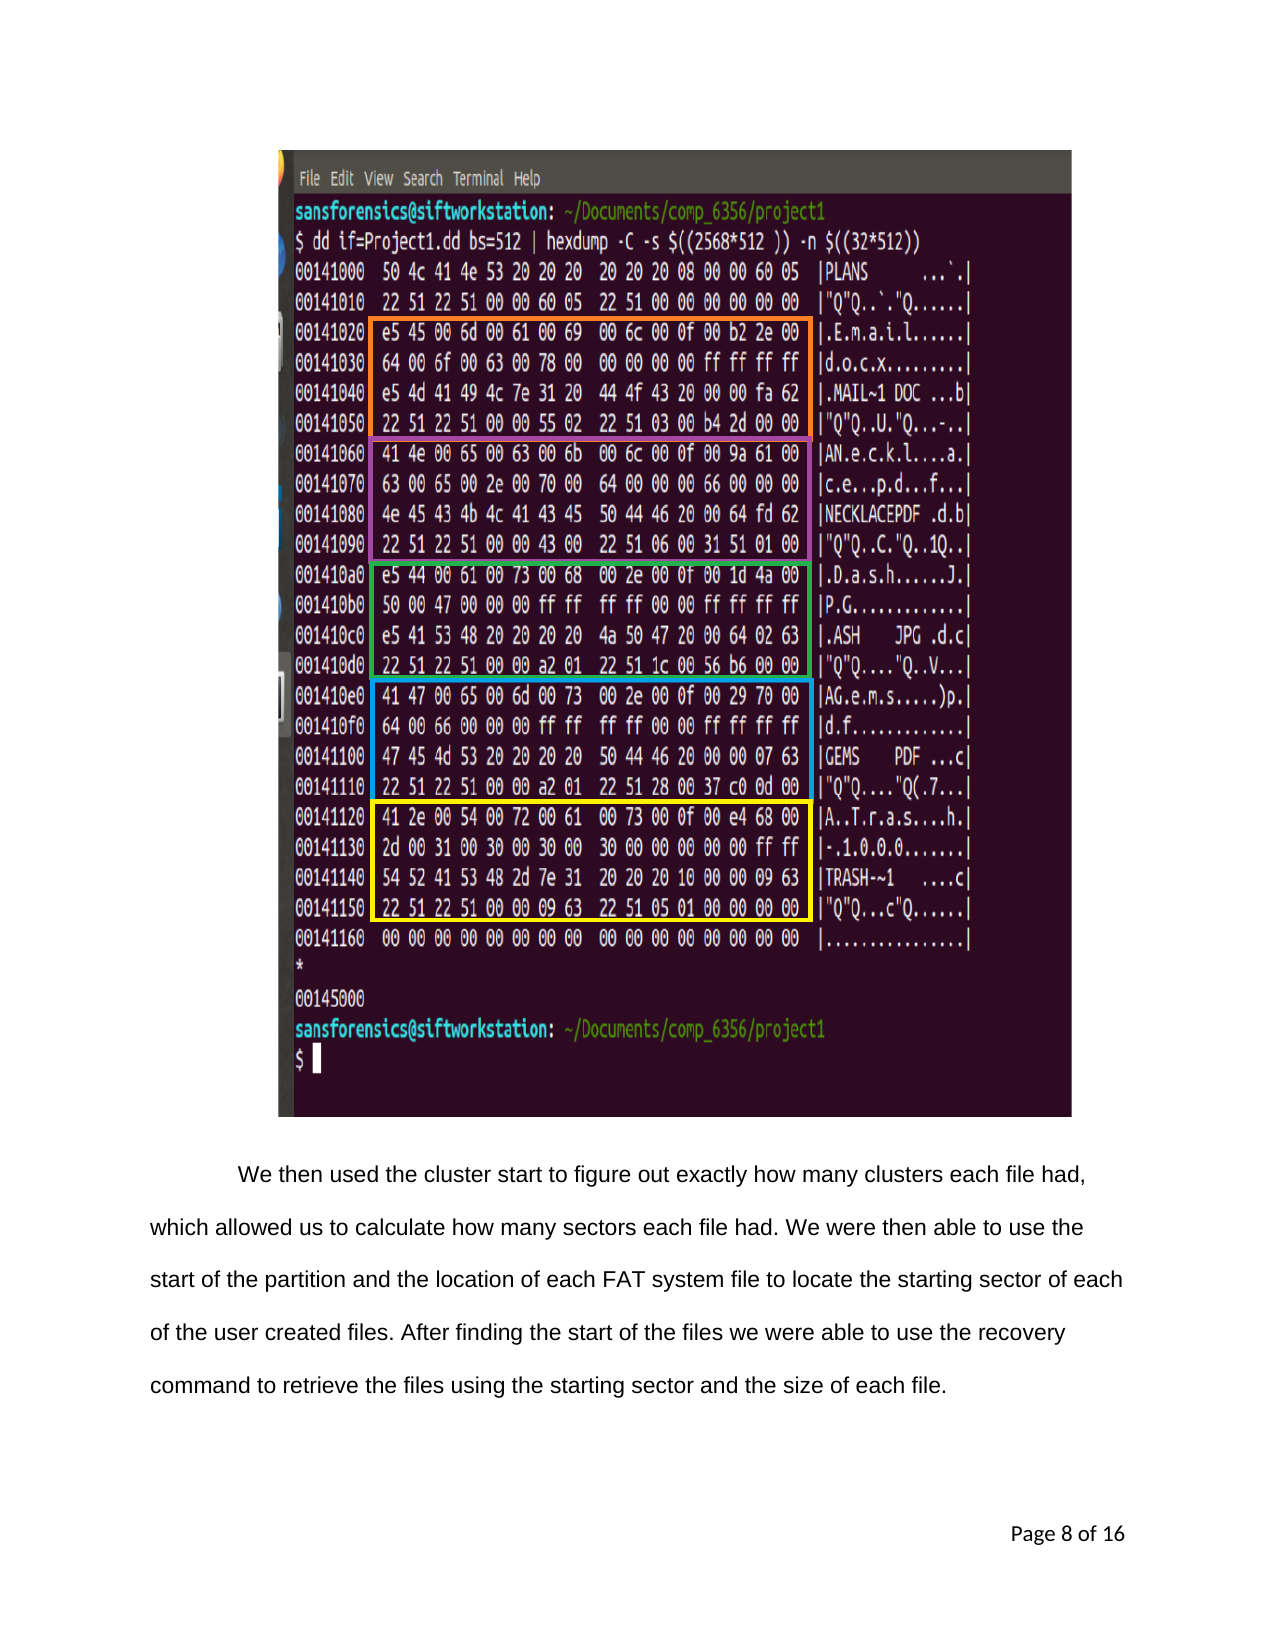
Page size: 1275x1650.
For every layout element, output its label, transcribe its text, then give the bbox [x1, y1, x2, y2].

text We then used the cluster start to figure out exactly how many clusters each file had, which allowed us to calculate how many sectors each file had. We were then able to use the start of the partition and the location of each FAT system file to locate the starting sector of each of the user created files. After finding the start of the files we were able to use the recovery command to retrieve the files using the starting sector and the size of each file. [150, 1161, 1125, 1398]
picture [278, 150, 1072, 1117]
